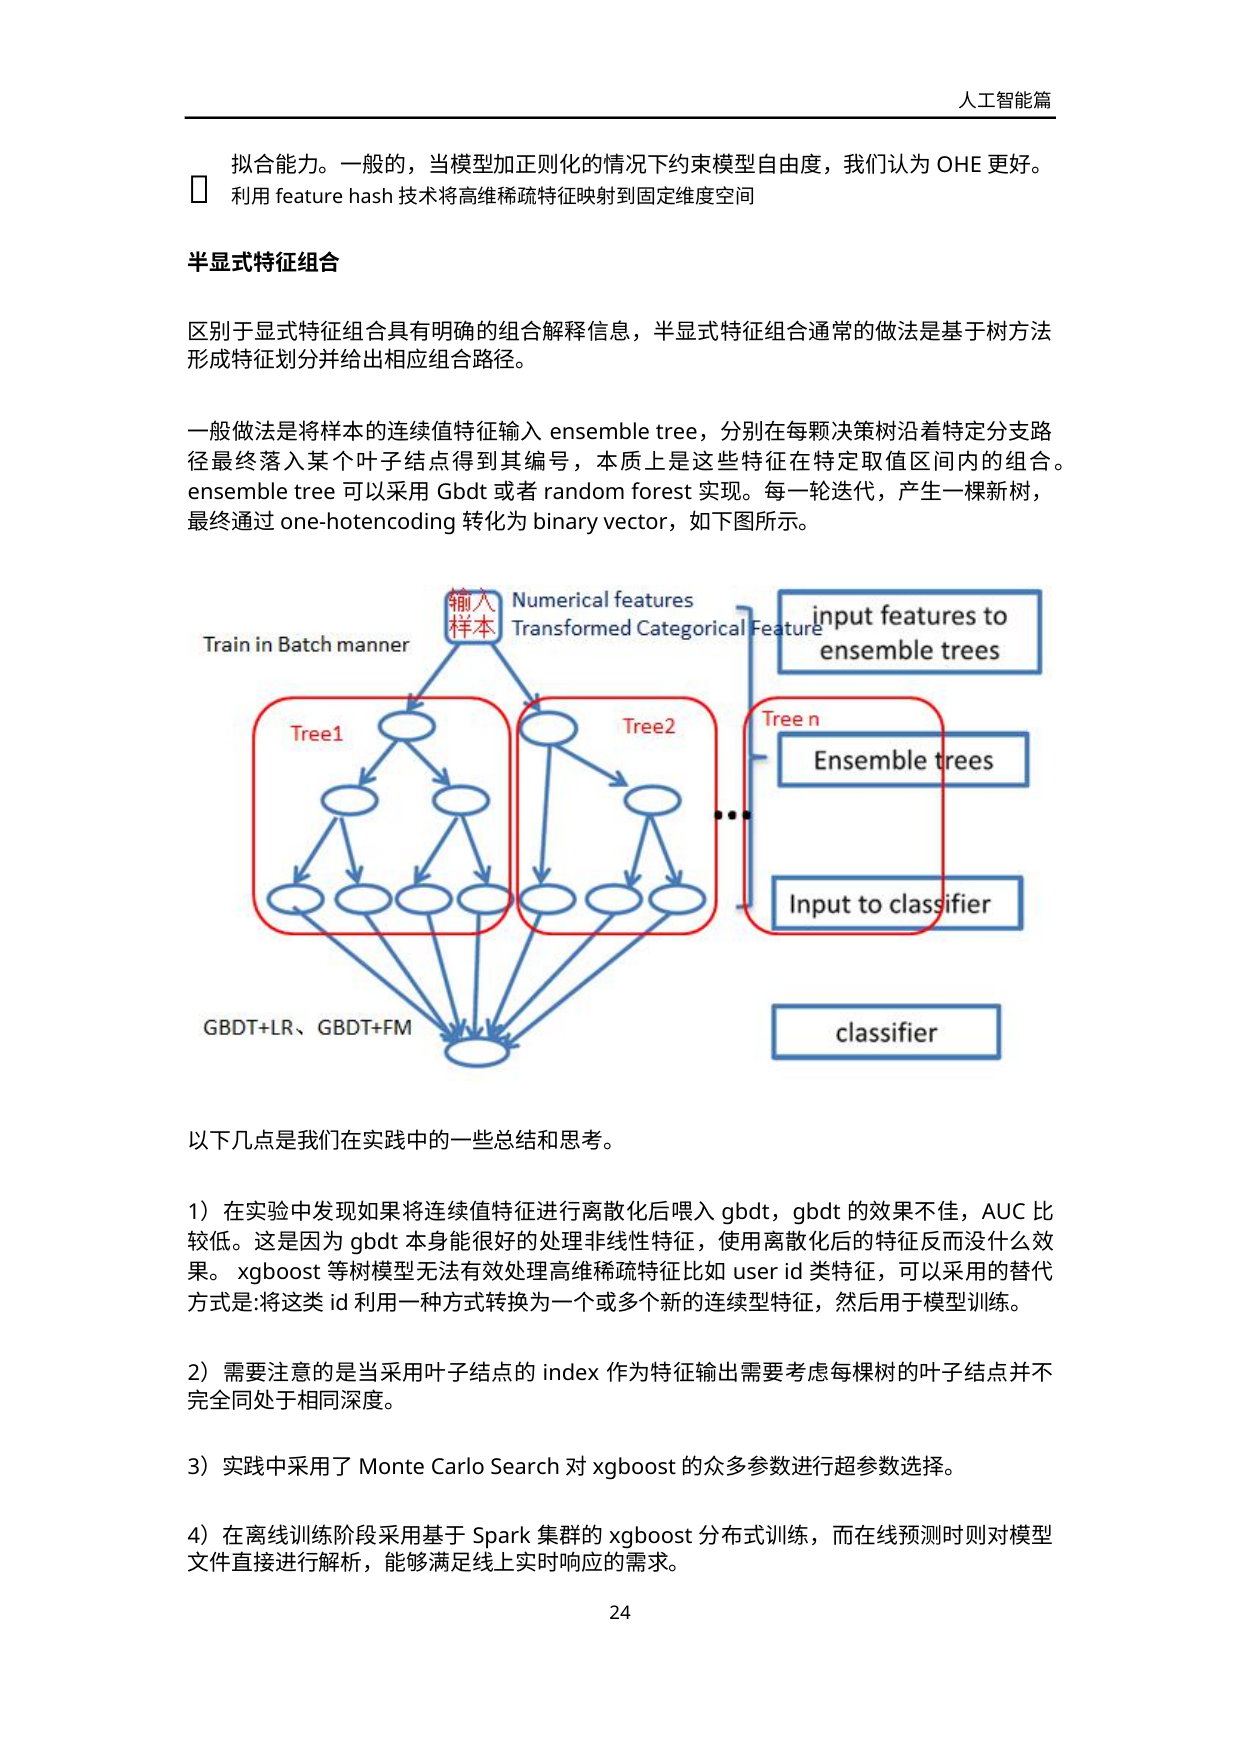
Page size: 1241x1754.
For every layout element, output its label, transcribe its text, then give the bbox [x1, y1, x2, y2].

text 一般做法是将样本的连续值特征输入 ensemble tree，分别在每颗决策树沿着特定分支路径最终落入某个叶子结点得到其编号，本质上是这些特征在特定取值区间内的组合。ensemble tree 可以采用 Gbdt 或者 random forest 实现。每一轮迭代，产生一棵新树，最终通过 one-hotencoding 转化为 binary vector，如下图所示。 [187, 415, 1054, 535]
text 区别于显式特征组合具有明确的组合解释信息，半显式特征组合通常的做法是基于树方法形成特征划分并给出相应组合路径。 [187, 317, 1054, 373]
text 半显式特征组合 [187, 250, 1090, 275]
text 以下几点是我们在实践中的一些总结和思考。 [187, 1131, 1090, 1153]
list 利用 feature hash 技术将高维稀疏特征映射到固定维度空间 [187, 177, 1090, 210]
text 2）需要注意的是当采用叶子结点的 index 作为特征输出需要考虑每棵树的叶子结点并不完全同处于相同深度。 [187, 1358, 1054, 1414]
text 人工智能篇 [958, 92, 1089, 111]
picture [187, 585, 1053, 1081]
text 3）实践中采用了 Monte Carlo Search 对 xgboost 的众多参数进行超参数选择。 [187, 1456, 1090, 1479]
text 拟合能力。一般的，当模型加正则化的情况下约束模型自由度，我们认为 OHE 更好。 [231, 155, 1090, 177]
text 1）在实验中发现如果将连续值特征进行离散化后喂入 gbdt，gbdt 的效果不佳，AUC 比较低。这是因为 gbdt 本身能很好的处理非线性特征，使用离散化后的特征反而没什么效果。 xgboost 等树模型无法有效处理高维稀疏特征比如 user id 类特征，可以采用的替代方式是:将这类 id 利用一种方式转换为一个或多个新的连续型特征，然后用于模型训练。 [187, 1196, 1054, 1316]
text 24 [150, 1604, 1089, 1623]
text 4）在离线训练阶段采用基于 Spark 集群的 xgboost 分布式训练，而在线预测时则对模型文件直接进行解析，能够满足线上实时响应的需求。 [187, 1521, 1054, 1576]
